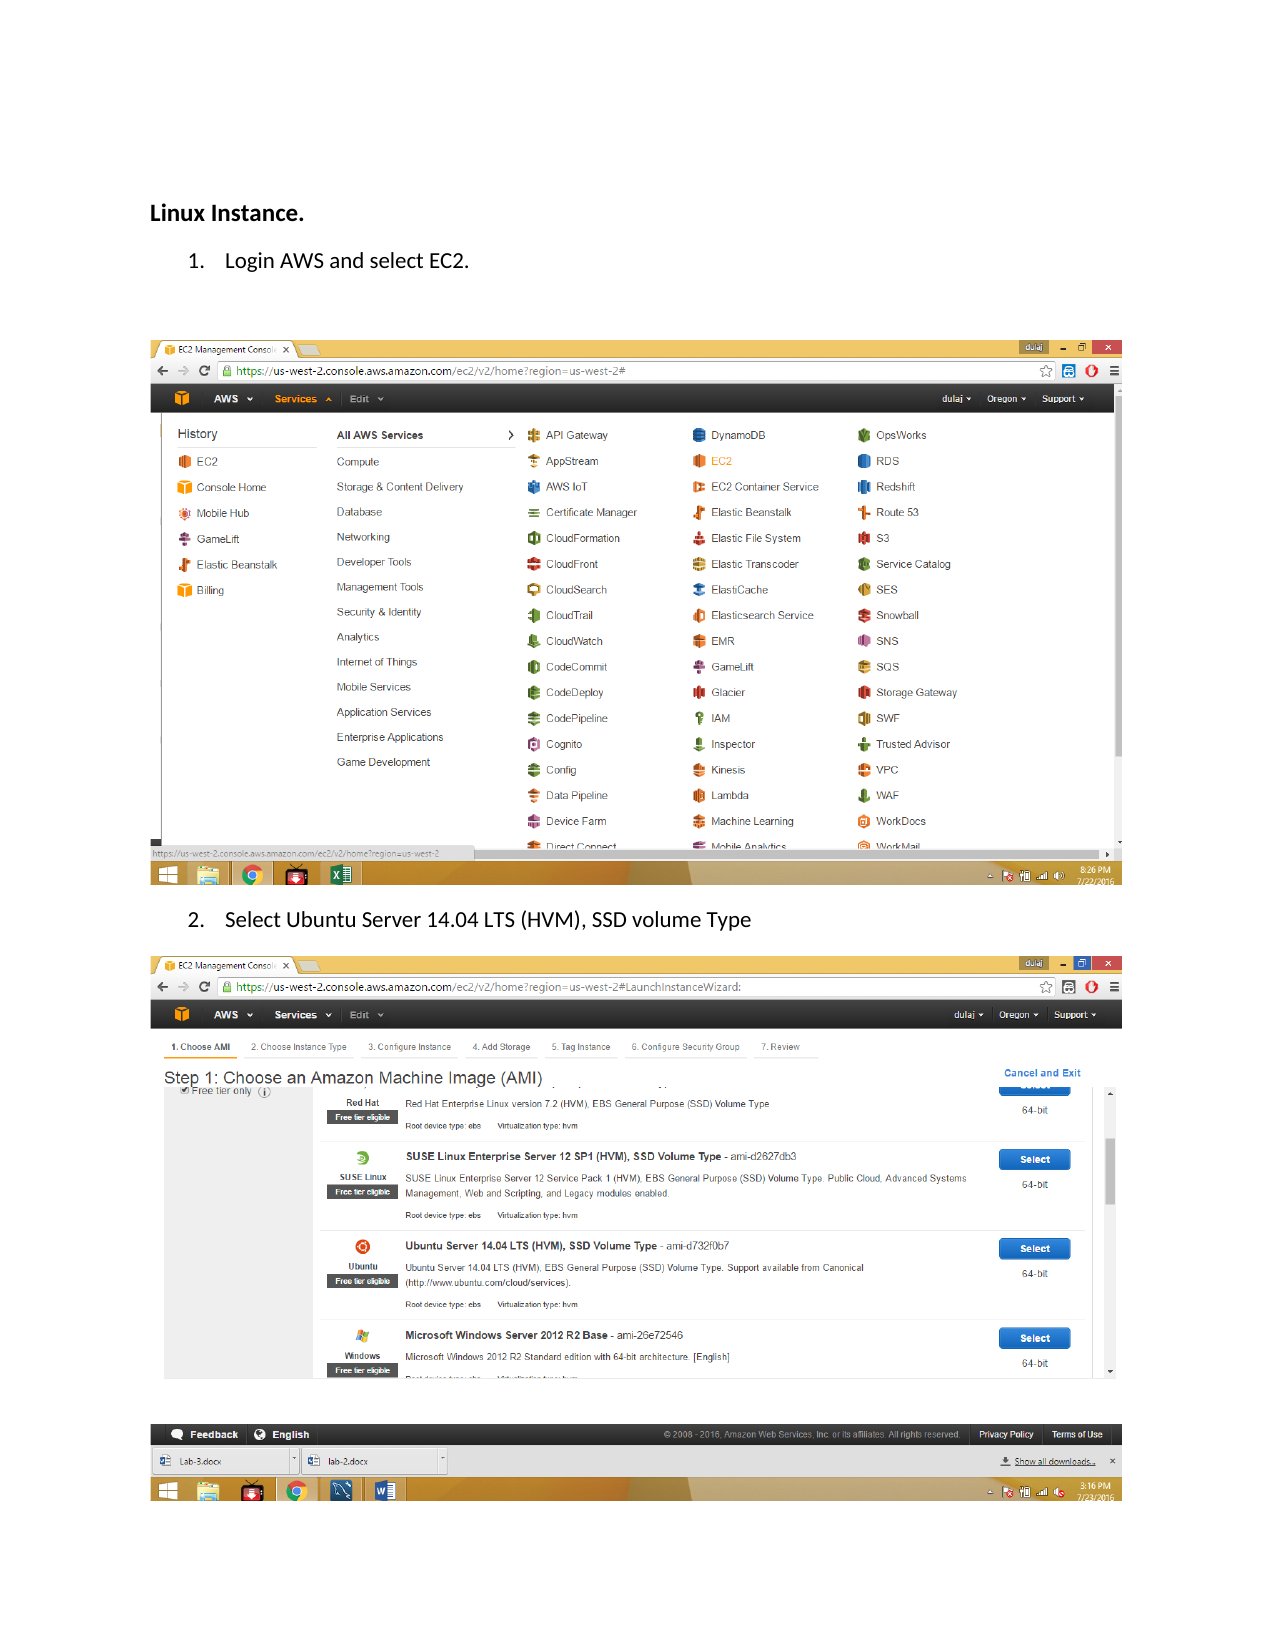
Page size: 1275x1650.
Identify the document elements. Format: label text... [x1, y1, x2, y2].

text Linux Instance. [150, 197, 1125, 227]
list Login AWS and select EC2. [187, 246, 1125, 274]
picture [150, 340, 1122, 883]
picture [150, 956, 1122, 1500]
